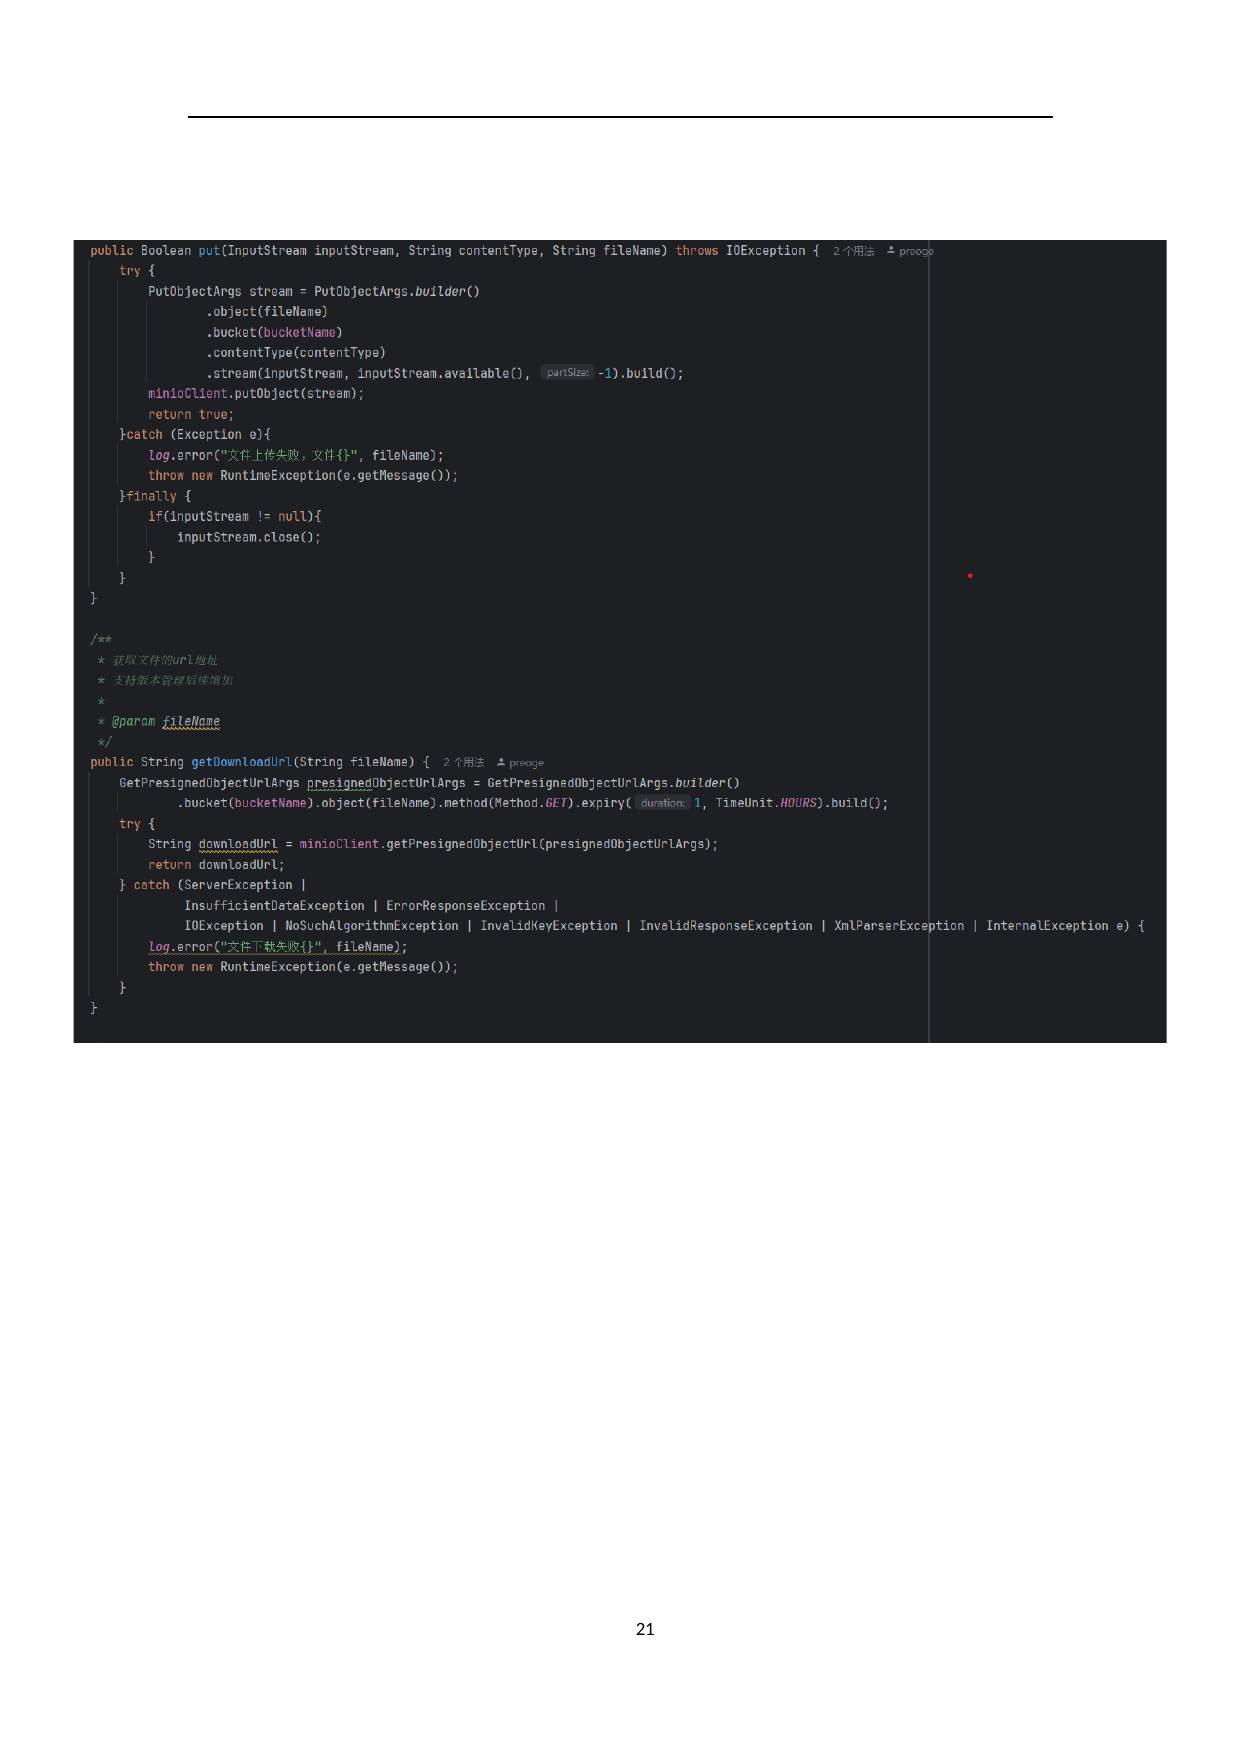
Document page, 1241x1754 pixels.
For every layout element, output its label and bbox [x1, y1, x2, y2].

picture [73, 240, 1167, 1043]
